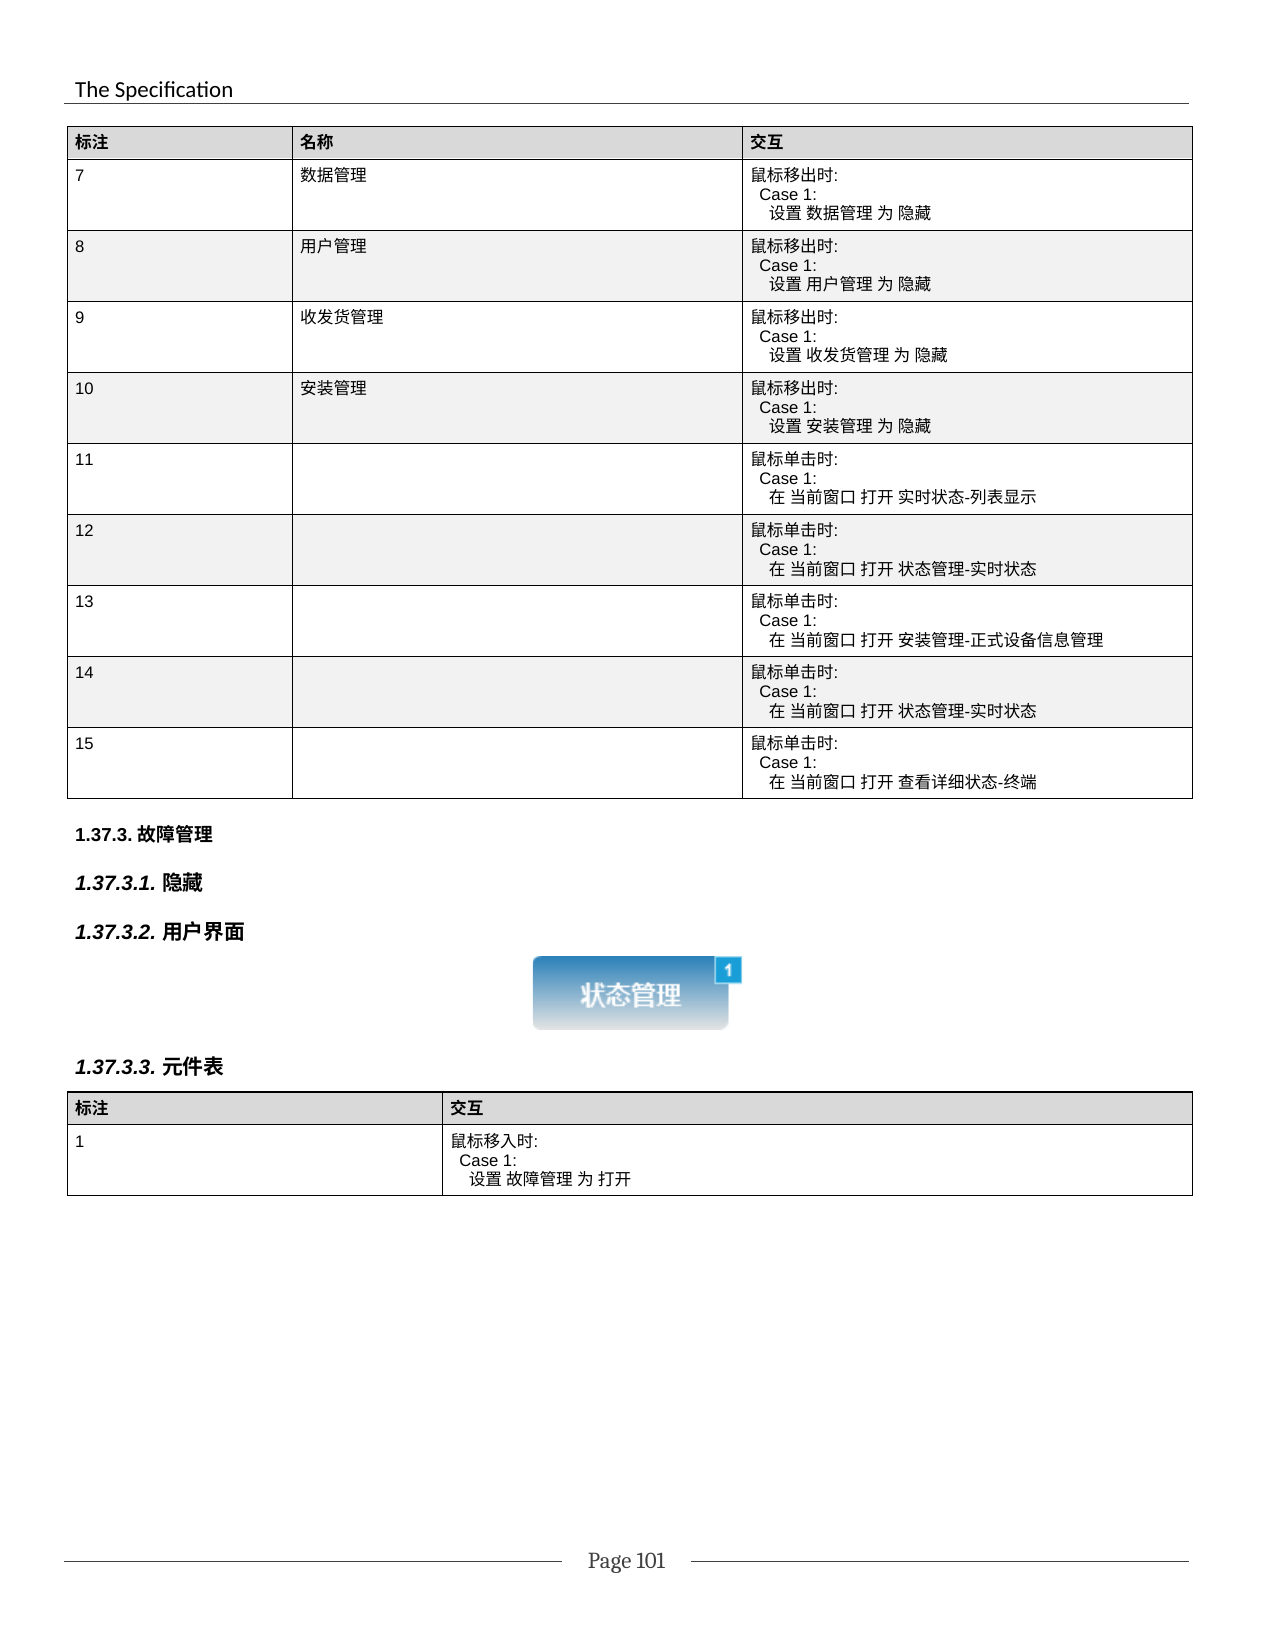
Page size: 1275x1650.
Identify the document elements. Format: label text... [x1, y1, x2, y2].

table_cell 13 [68, 586, 292, 656]
table_cell 安装管理 [293, 373, 742, 443]
table_cell 收发货管理 [293, 302, 742, 372]
table_cell 10 [68, 373, 292, 443]
table_cell 用户管理 [293, 231, 742, 301]
table_header 交互 [743, 127, 1192, 158]
table_cell 鼠标单击时: Case 1: 在 当前窗口 打开 查看详细状态-终端 [743, 728, 1192, 798]
table_cell 鼠标单击时: Case 1: 在 当前窗口 打开 状态管理-实时状态 [743, 657, 1192, 727]
table_cell 鼠标移入时: Case 1: 设置 故障管理 为 打开 [443, 1125, 1192, 1195]
table_cell 鼠标移出时: Case 1: 设置 数据管理 为 隐藏 [743, 160, 1192, 229]
subtitle 故障管理 [75, 824, 1200, 846]
table_header 标注 [68, 127, 292, 158]
table_cell 鼠标移出时: Case 1: 设置 用户管理 为 隐藏 [743, 231, 1192, 301]
table_cell 1 [68, 1125, 442, 1195]
table_cell [293, 586, 742, 656]
table_cell 鼠标单击时: Case 1: 在 当前窗口 打开 状态管理-实时状态 [743, 515, 1192, 585]
table_cell 8 [68, 231, 292, 301]
table_cell 鼠标单击时: Case 1: 在 当前窗口 打开 安装管理-正式设备信息管理 [743, 586, 1192, 656]
subtitle 隐藏 [75, 871, 1200, 895]
table_cell 鼠标移出时: Case 1: 设置 安装管理 为 隐藏 [743, 373, 1192, 443]
table_cell 9 [68, 302, 292, 372]
subtitle 用户界面 [75, 920, 1200, 944]
table_cell [293, 444, 742, 514]
table_header 标注 [68, 1093, 442, 1124]
table_cell 12 [68, 515, 292, 585]
table_cell 14 [68, 657, 292, 727]
table_header 名称 [293, 127, 742, 158]
table_cell [293, 657, 742, 727]
table_cell [293, 515, 742, 585]
table_cell 鼠标移出时: Case 1: 设置 收发货管理 为 隐藏 [743, 302, 1192, 372]
table_cell 鼠标单击时: Case 1: 在 当前窗口 打开 实时状态-列表显示 [743, 444, 1192, 514]
subtitle 元件表 [75, 1055, 1200, 1079]
table_cell 7 [68, 160, 292, 229]
table_cell 数据管理 [293, 160, 742, 229]
table_cell [293, 728, 742, 798]
table_cell 11 [68, 444, 292, 514]
table_header 交互 [443, 1093, 1192, 1124]
table_cell 15 [68, 728, 292, 798]
